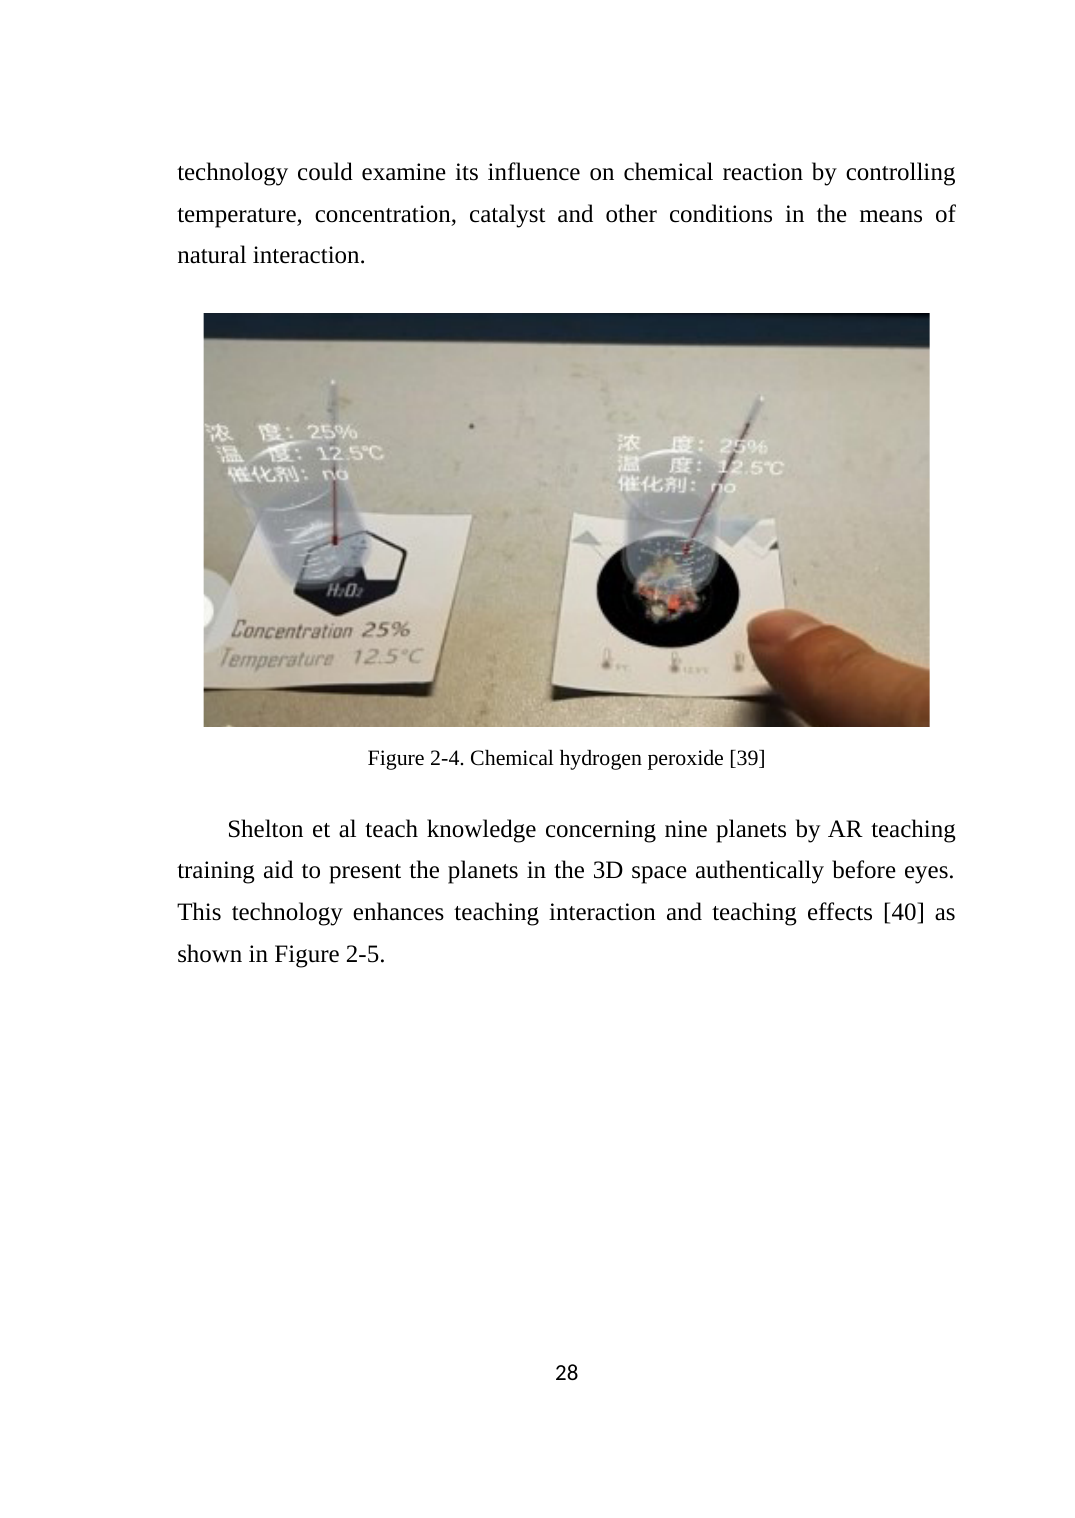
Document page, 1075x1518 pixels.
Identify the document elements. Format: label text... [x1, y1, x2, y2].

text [177, 147, 956, 272]
text Figure 2-4. Chemical hydrogen peroxide [39] [177, 745, 956, 770]
picture [203, 313, 930, 727]
text Shelton et al teach knowledge concerning nine planets by AR teaching training aid to present the planets in the 3D space authentically before eyes. This technology enhances teaching interaction and teaching effects [40] as shown in Figure 2-5. [177, 804, 956, 970]
